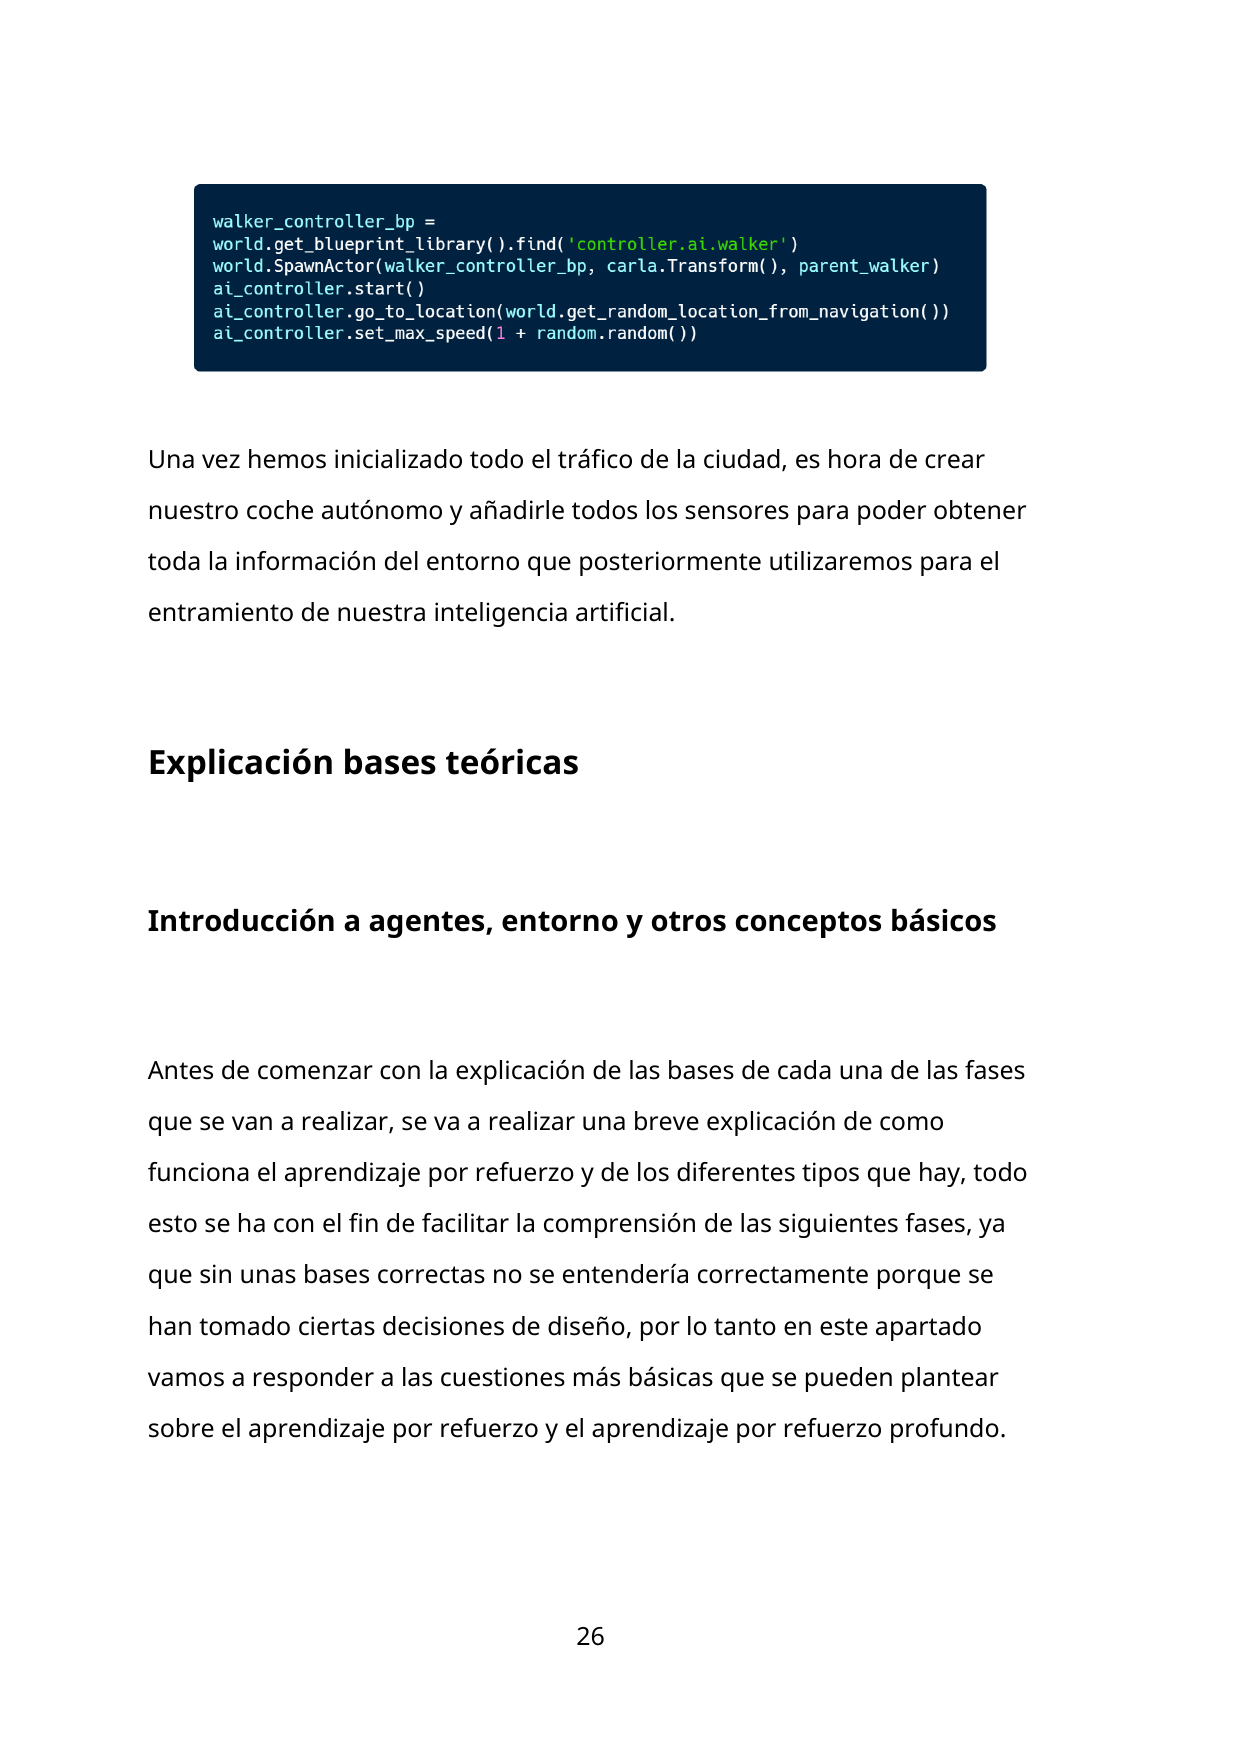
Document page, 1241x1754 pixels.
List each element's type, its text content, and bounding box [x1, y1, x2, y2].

text Una vez hemos inicializado todo el tráfico de la ciudad, es hora de crear nuestro coche autónomo y añadirle todos los sensores para poder obtener toda la información del entorno que posteriormente utilizaremos para el entramiento de nuestra inteligencia artificial. [148, 442, 1033, 629]
text Introducción a agentes, entorno y otros conceptos básicos [148, 900, 1033, 940]
text Explicación bases teóricas [148, 739, 1033, 784]
picture [147, 148, 1033, 407]
text Antes de comenzar con la explicación de las bases de cada una de las fases que se van a realizar, se va a realizar una breve explicación de como funciona el aprendizaje por refuerzo y de los diferentes tipos que hay, todo esto se ha con el fin de facilitar la comprensión de las siguientes fases, ya que sin unas bases correctas no se entendería correctamente porque se han tomado ciertas decisiones de diseño, por lo tanto en este apartado vamos a responder a las cuestiones más básicas que se pueden plantear sobre el aprendizaje por refuerzo y el aprendizaje por refuerzo profundo. [148, 1053, 1033, 1444]
